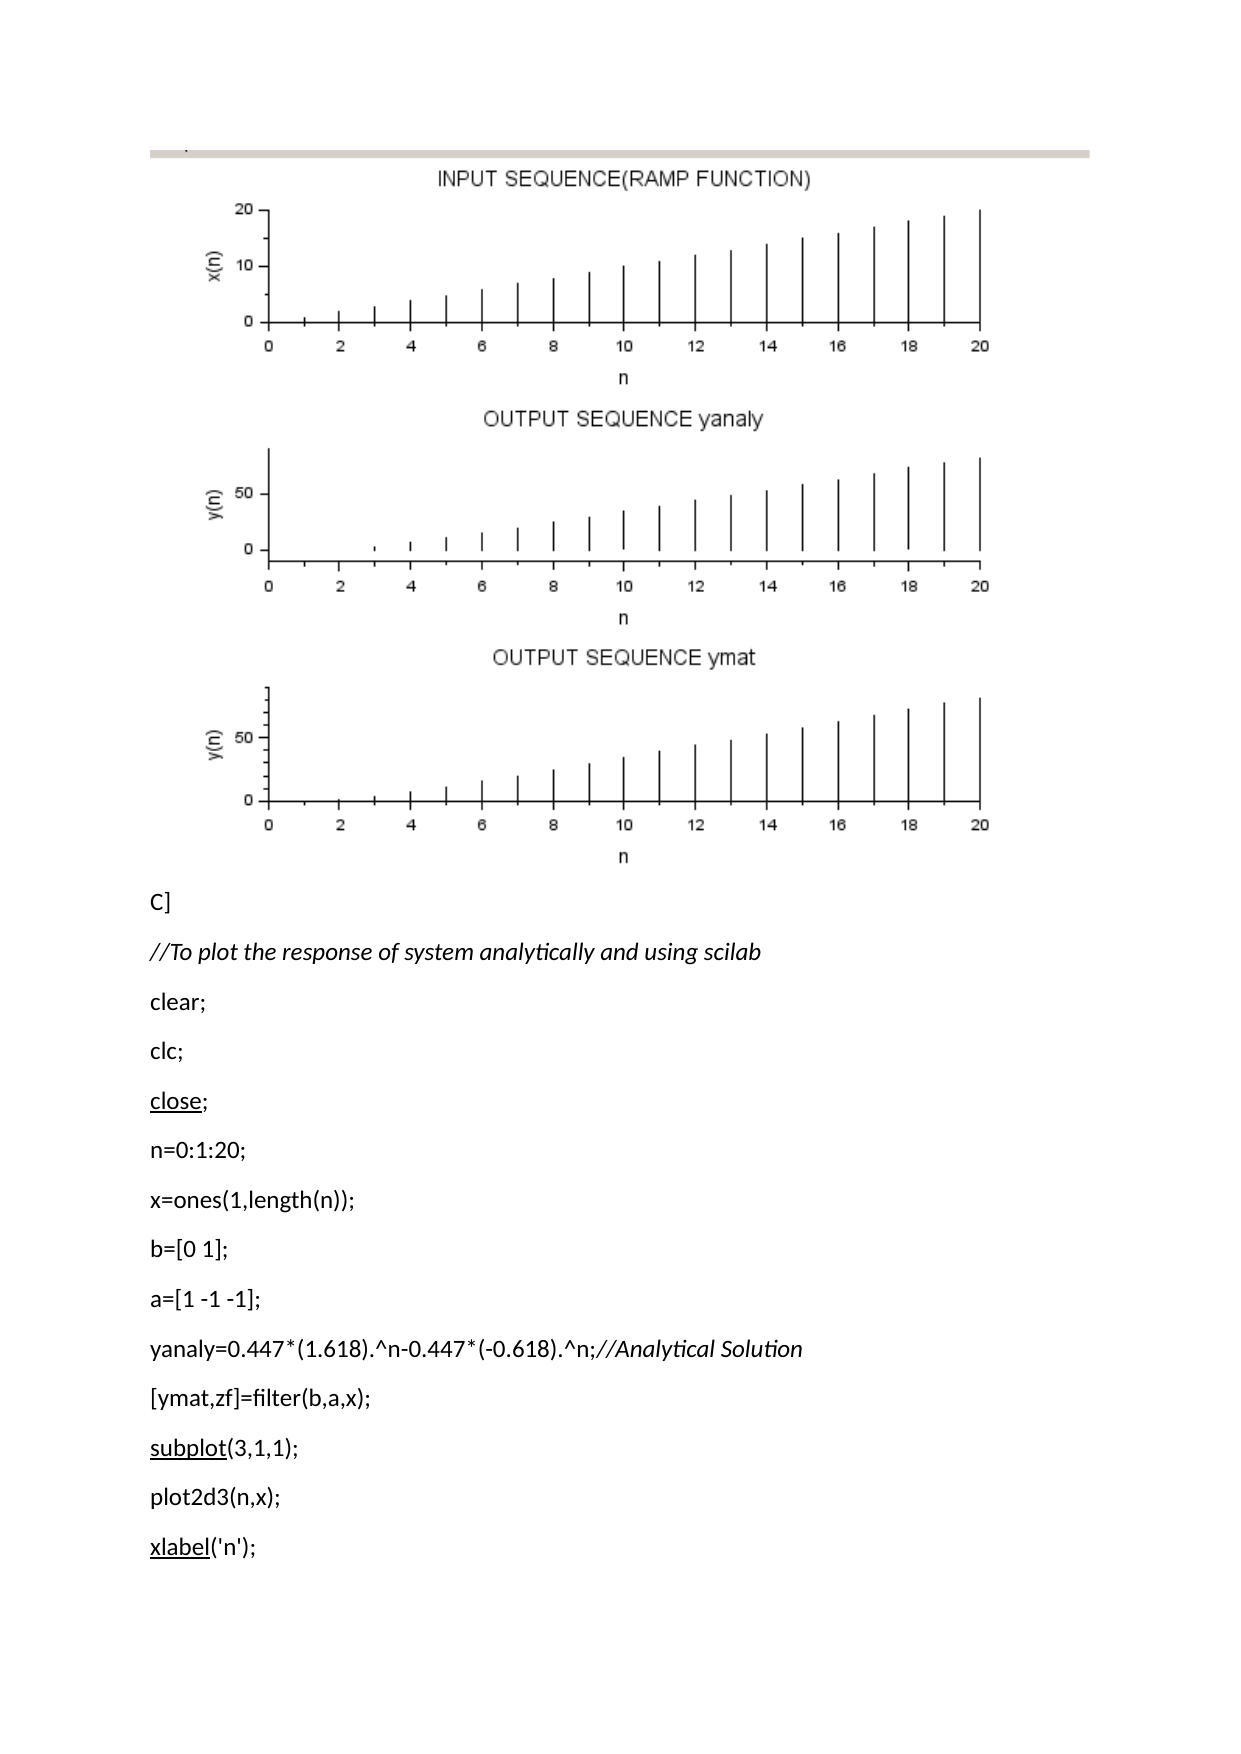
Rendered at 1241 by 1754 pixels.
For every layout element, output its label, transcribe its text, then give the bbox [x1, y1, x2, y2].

text xlabel('n'); [150, 1531, 1090, 1562]
picture [150, 150, 1090, 868]
text close; [150, 1085, 1090, 1115]
text plot2d3(n,x); [150, 1482, 1090, 1512]
text clear; [150, 986, 1090, 1016]
text b=[0 1]; [150, 1234, 1090, 1264]
text yanaly=0.447*(1.618).^n-0.447*(-0.618).^n;//Analytical Solution [150, 1333, 1090, 1363]
text x=ones(1,length(n)); [150, 1184, 1090, 1214]
text [ymat,zf]=filter(b,a,x); [150, 1382, 1090, 1413]
text //To plot the response of system analytically and using scilab [150, 936, 1090, 967]
text n=0:1:20; [150, 1134, 1090, 1165]
text subplot(3,1,1); [150, 1432, 1090, 1462]
text clc; [150, 1035, 1090, 1066]
text a=[1 -1 -1]; [150, 1283, 1090, 1314]
text C] [150, 887, 1090, 917]
